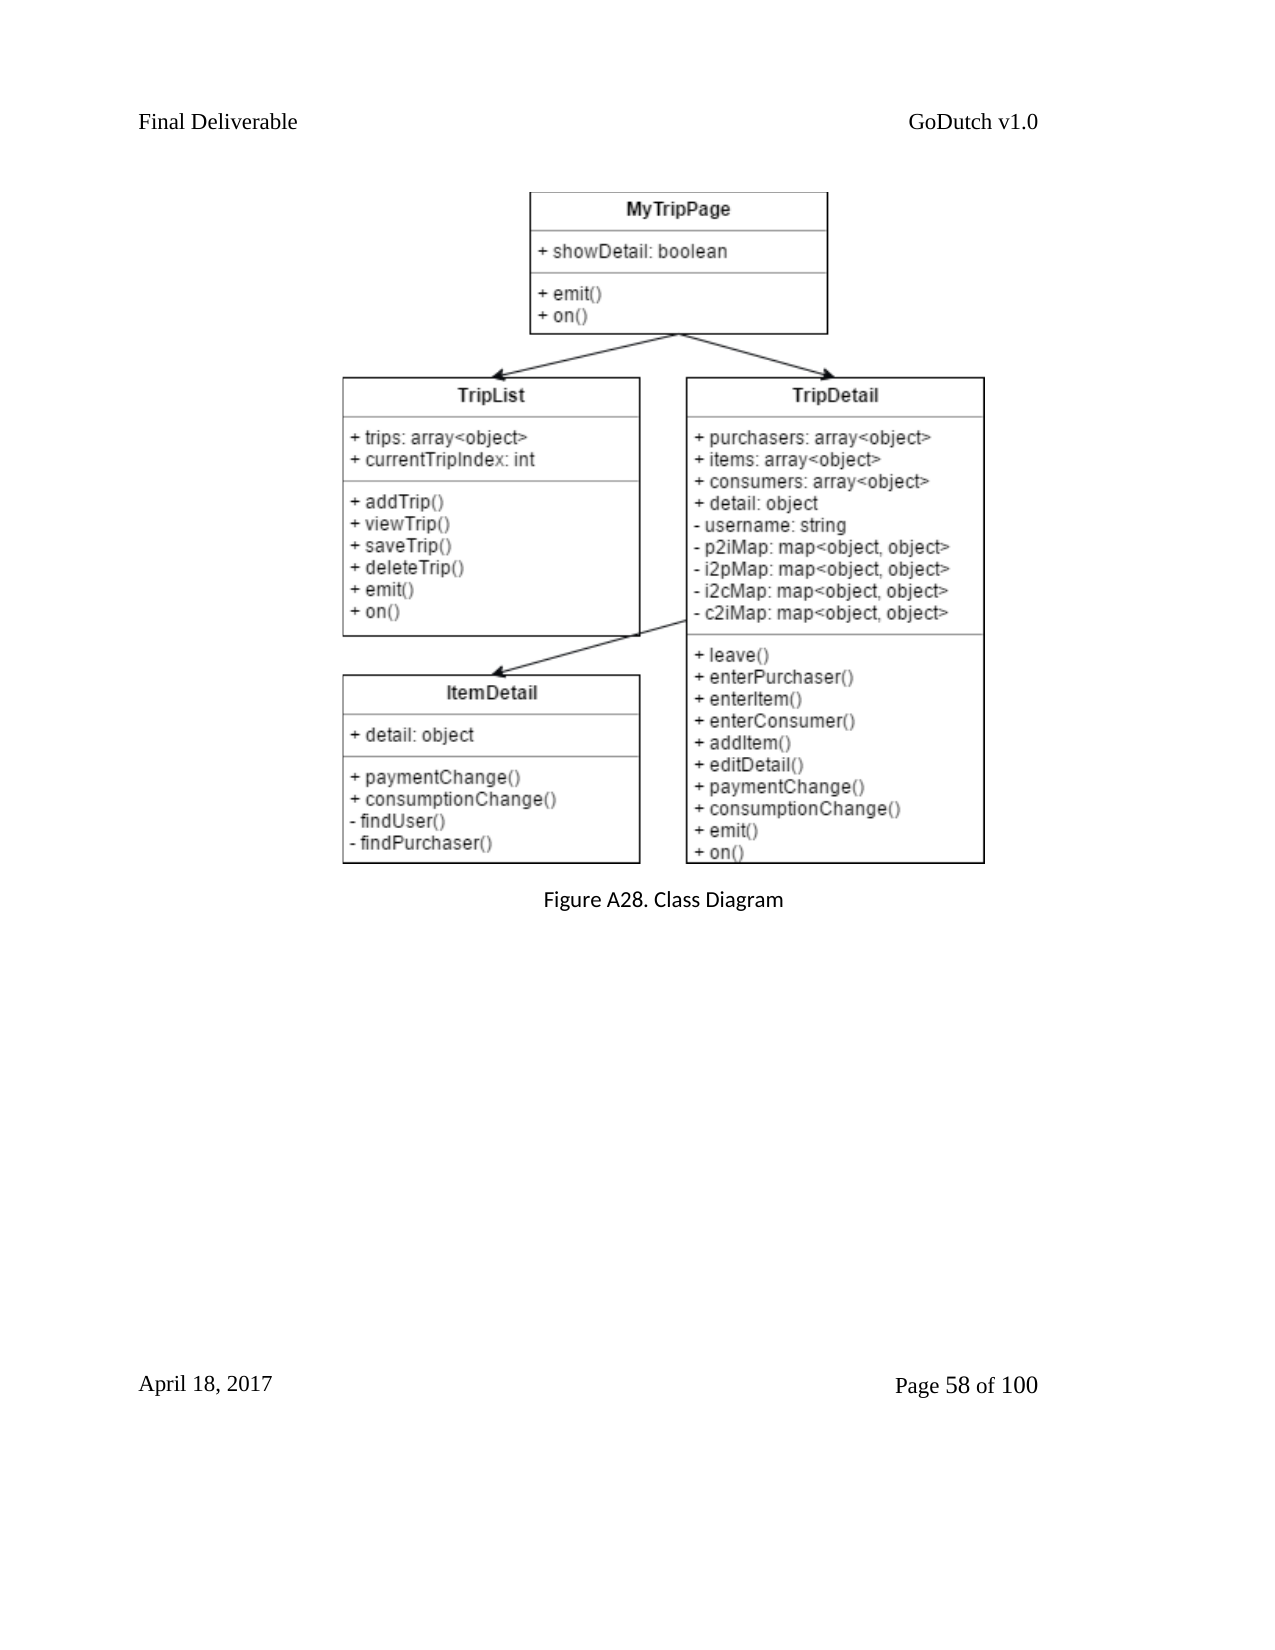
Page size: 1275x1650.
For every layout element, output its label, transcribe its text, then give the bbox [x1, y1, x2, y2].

table_cell Figure A28. Class Diagram [214, 874, 1114, 951]
table_header [214, 161, 1114, 874]
